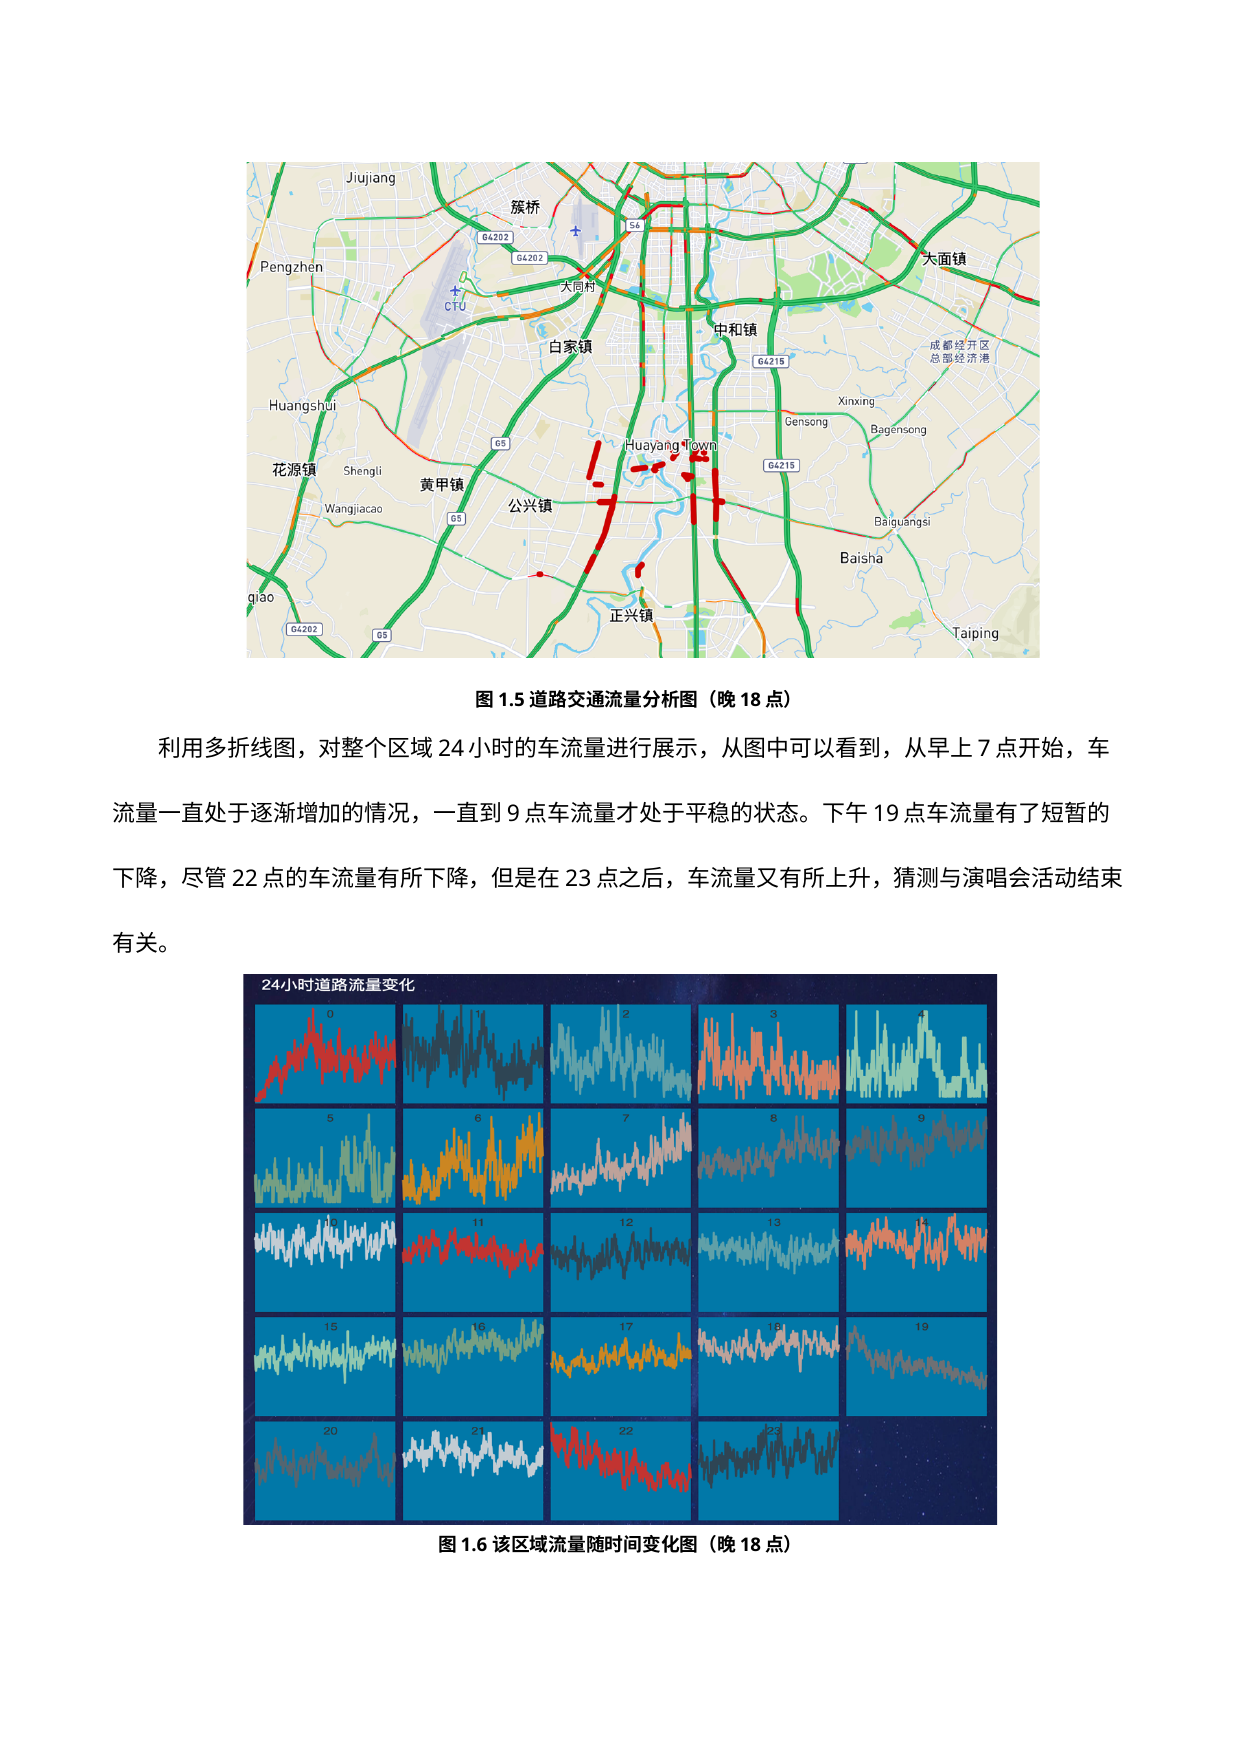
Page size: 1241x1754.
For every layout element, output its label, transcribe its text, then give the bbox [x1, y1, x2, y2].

text 图1.6 该区域流量随时间变化图（晚18点） [112, 1527, 1128, 1559]
picture [243, 974, 998, 1525]
text 图1.5 道路交通流量分析图（晚18点） [112, 682, 1128, 714]
text 利用多折线图，对整个区域24小时的车流量进行展示，从图中可以看到，从早上7点开始，车流量一直处于逐渐增加的情况，一直到9点车流量才处于平稳的状态。下午19点车流量有了短暂的下降，尽管22点的车流量有所下降，但是在23点之后，车流量又有所上升，猜测与演唱会活动结束有关。 [112, 714, 1128, 974]
picture [246, 162, 1040, 658]
